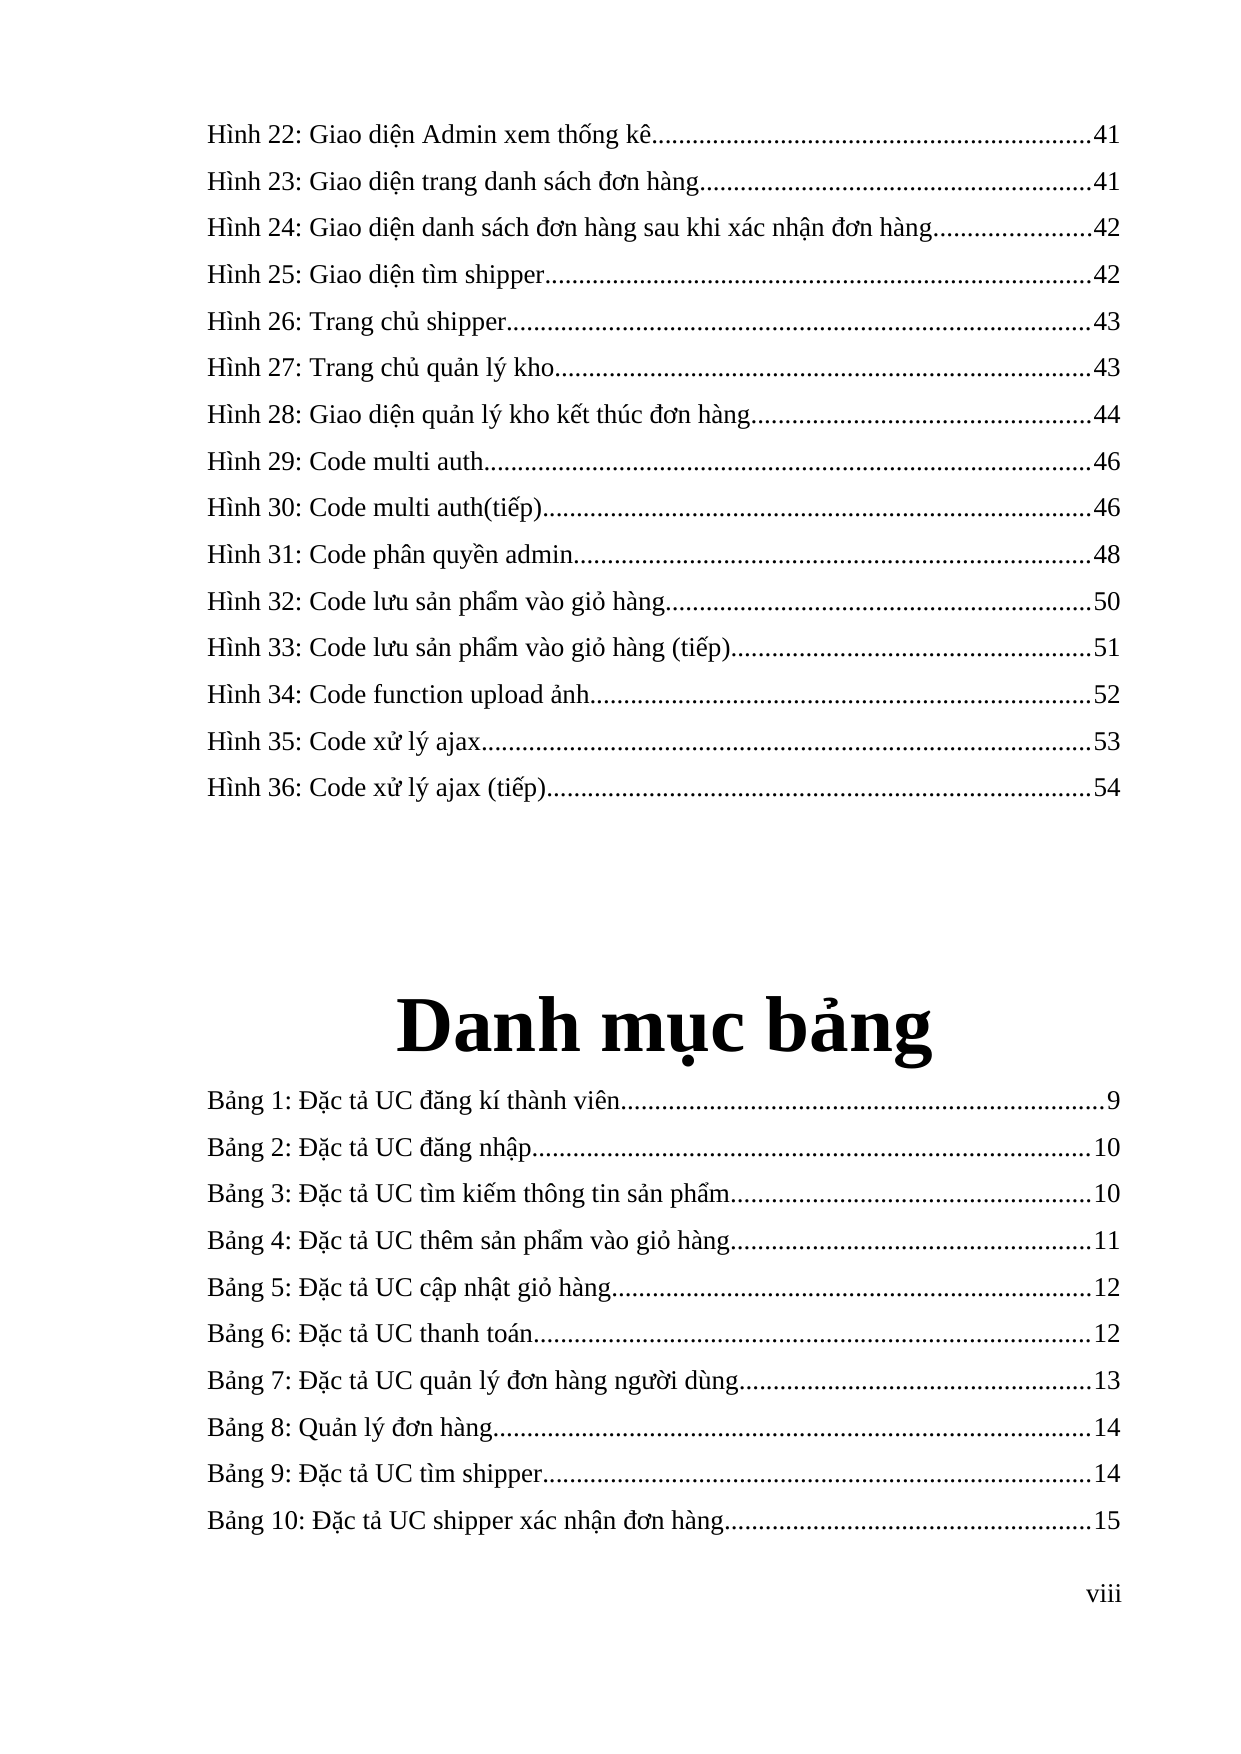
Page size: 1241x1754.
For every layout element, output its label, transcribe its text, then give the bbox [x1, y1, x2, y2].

text Bảng 1: Đặc tả UC đăng kí thành viên 9 [207, 865, 1122, 1115]
text Bảng 10: Đặc tả UC shipper xác nhận đơn hàng 15 [207, 1504, 1122, 1535]
text Hình 22: Giao diện Admin xem thống kê 41 [207, 118, 1122, 149]
text Bảng 8: Quản lý đơn hàng 14 [207, 1411, 1122, 1442]
text Hình 31: Code phân quyền admin 48 [207, 538, 1122, 569]
text Bảng 3: Đặc tả UC tìm kiếm thông tin sản phẩm 10 [207, 1177, 1122, 1208]
text Hình 23: Giao diện trang danh sách đơn hàng 41 [207, 165, 1122, 196]
text Hình 33: Code lưu sản phẩm vào giỏ hàng (tiếp) 51 [207, 631, 1122, 663]
text Hình 32: Code lưu sản phẩm vào giỏ hàng 50 [207, 585, 1122, 616]
subtitle Danh mục bảng [396, 977, 933, 1068]
text Hình 26: Trang chủ shipper 43 [207, 305, 1122, 336]
text Bảng 4: Đặc tả UC thêm sản phẩm vào giỏ hàng 11 [207, 1224, 1122, 1255]
text Hình 35: Code xử lý ajax 53 [207, 725, 1122, 756]
text Bảng 9: Đặc tả UC tìm shipper 14 [207, 1457, 1122, 1488]
text Bảng 2: Đặc tả UC đăng nhập 10 [207, 1131, 1122, 1162]
text Hình 28: Giao diện quản lý kho kết thúc đơn hàng 44 [207, 398, 1122, 429]
text Hình 27: Trang chủ quản lý kho 43 [207, 351, 1122, 383]
text Hình 34: Code function upload ảnh 52 [207, 678, 1122, 709]
text Hình 29: Code multi auth 46 [207, 445, 1122, 476]
text Hình 36: Code xử lý ajax (tiếp) 54 [207, 771, 1122, 803]
text Hình 25: Giao diện tìm shipper 42 [207, 258, 1122, 289]
text Bảng 5: Đặc tả UC cập nhật giỏ hàng 12 [207, 1271, 1122, 1302]
text Hình 24: Giao diện danh sách đơn hàng sau khi xác nhận đơn hàng 42 [207, 211, 1122, 243]
text Hình 30: Code multi auth(tiếp) 46 [207, 491, 1122, 523]
text Bảng 7: Đặc tả UC quản lý đơn hàng người dùng 13 [207, 1364, 1122, 1395]
text Bảng 6: Đặc tả UC thanh toán 12 [207, 1317, 1122, 1348]
